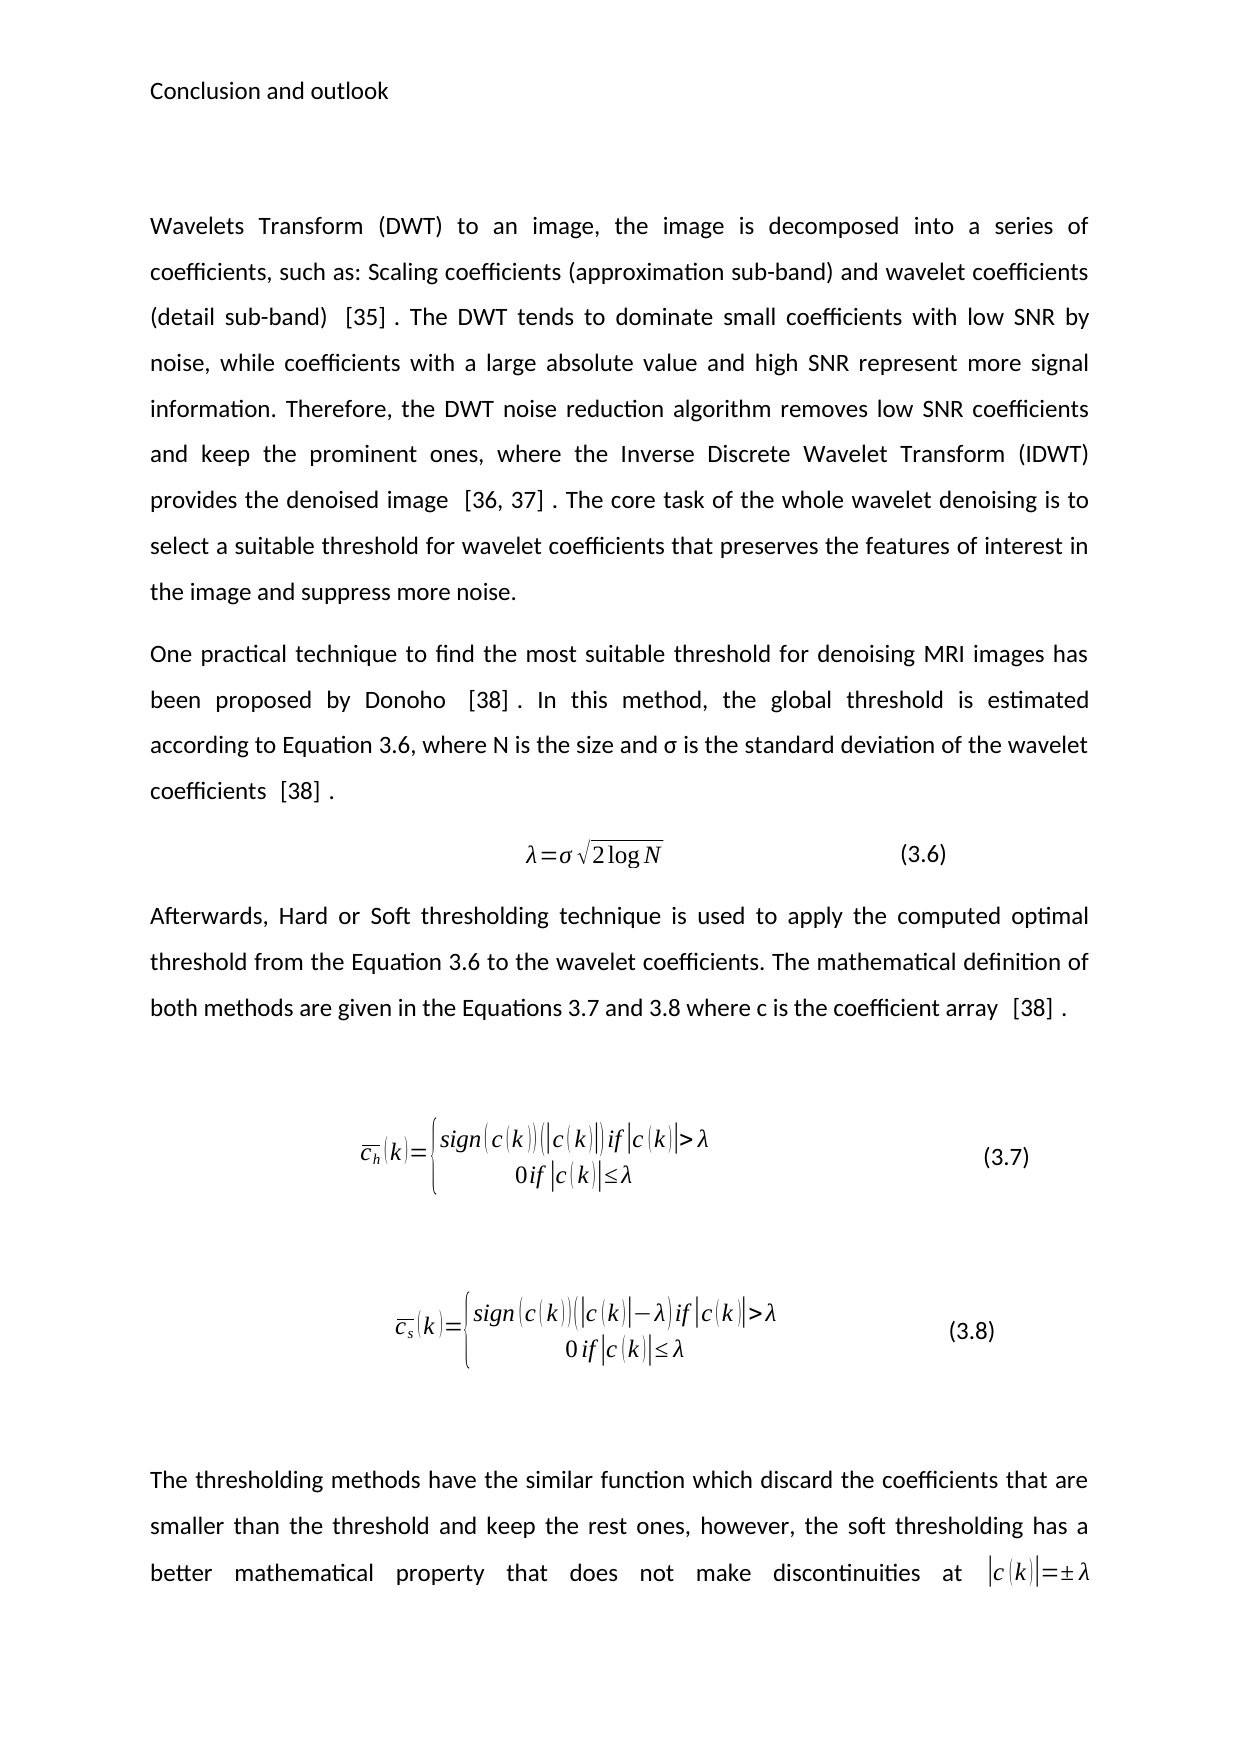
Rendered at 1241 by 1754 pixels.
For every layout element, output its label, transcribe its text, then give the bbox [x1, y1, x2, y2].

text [150, 210, 1090, 606]
text (3.6) [150, 838, 1090, 868]
text Afterwards, Hard or Soft thresholding technique is used to apply the computed optimal threshold from the Equation 3.6 to the wavelet coefficients. The mathematical definition of both methods are given in the Equations 3.7 and 3.8 where c is the coefficient array . [150, 900, 1090, 1022]
text (3.8) [225, 1290, 1090, 1370]
text (3.7) [225, 1116, 1090, 1196]
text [150, 1464, 1090, 1589]
text One practical technique to find the most suitable threshold for denoising MRI images has been proposed by Donoho . In this method, the global threshold is estimated according to Equation 3.6, where N is the size and σ is the standard deviation of the wavelet coefficients . [150, 638, 1090, 806]
